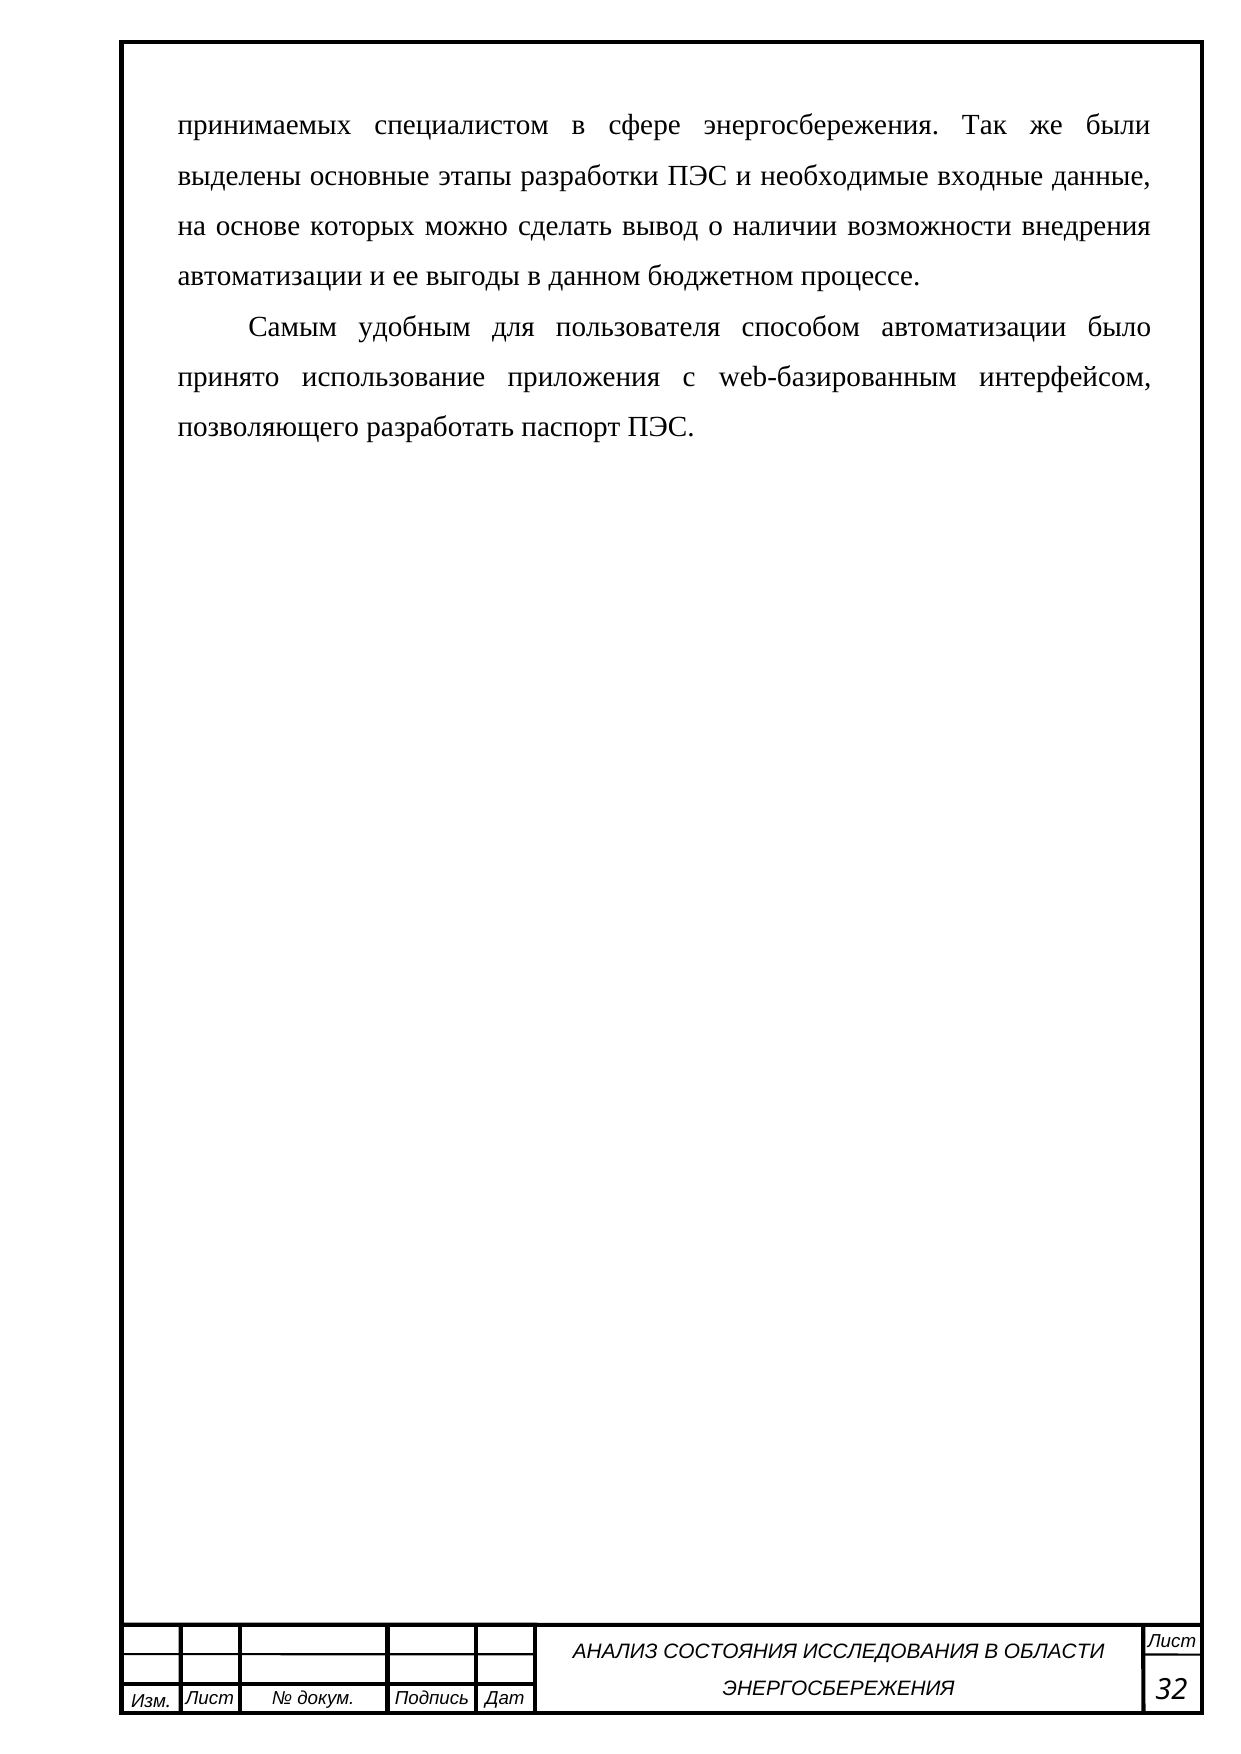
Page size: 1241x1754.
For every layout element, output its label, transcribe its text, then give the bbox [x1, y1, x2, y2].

text Самым удобным для пользователя способом автоматизации было принято использование приложения с web-базированным интерфейсом, позволяющего разработать паспорт ПЭС. [177, 309, 1152, 443]
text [177, 107, 1152, 292]
